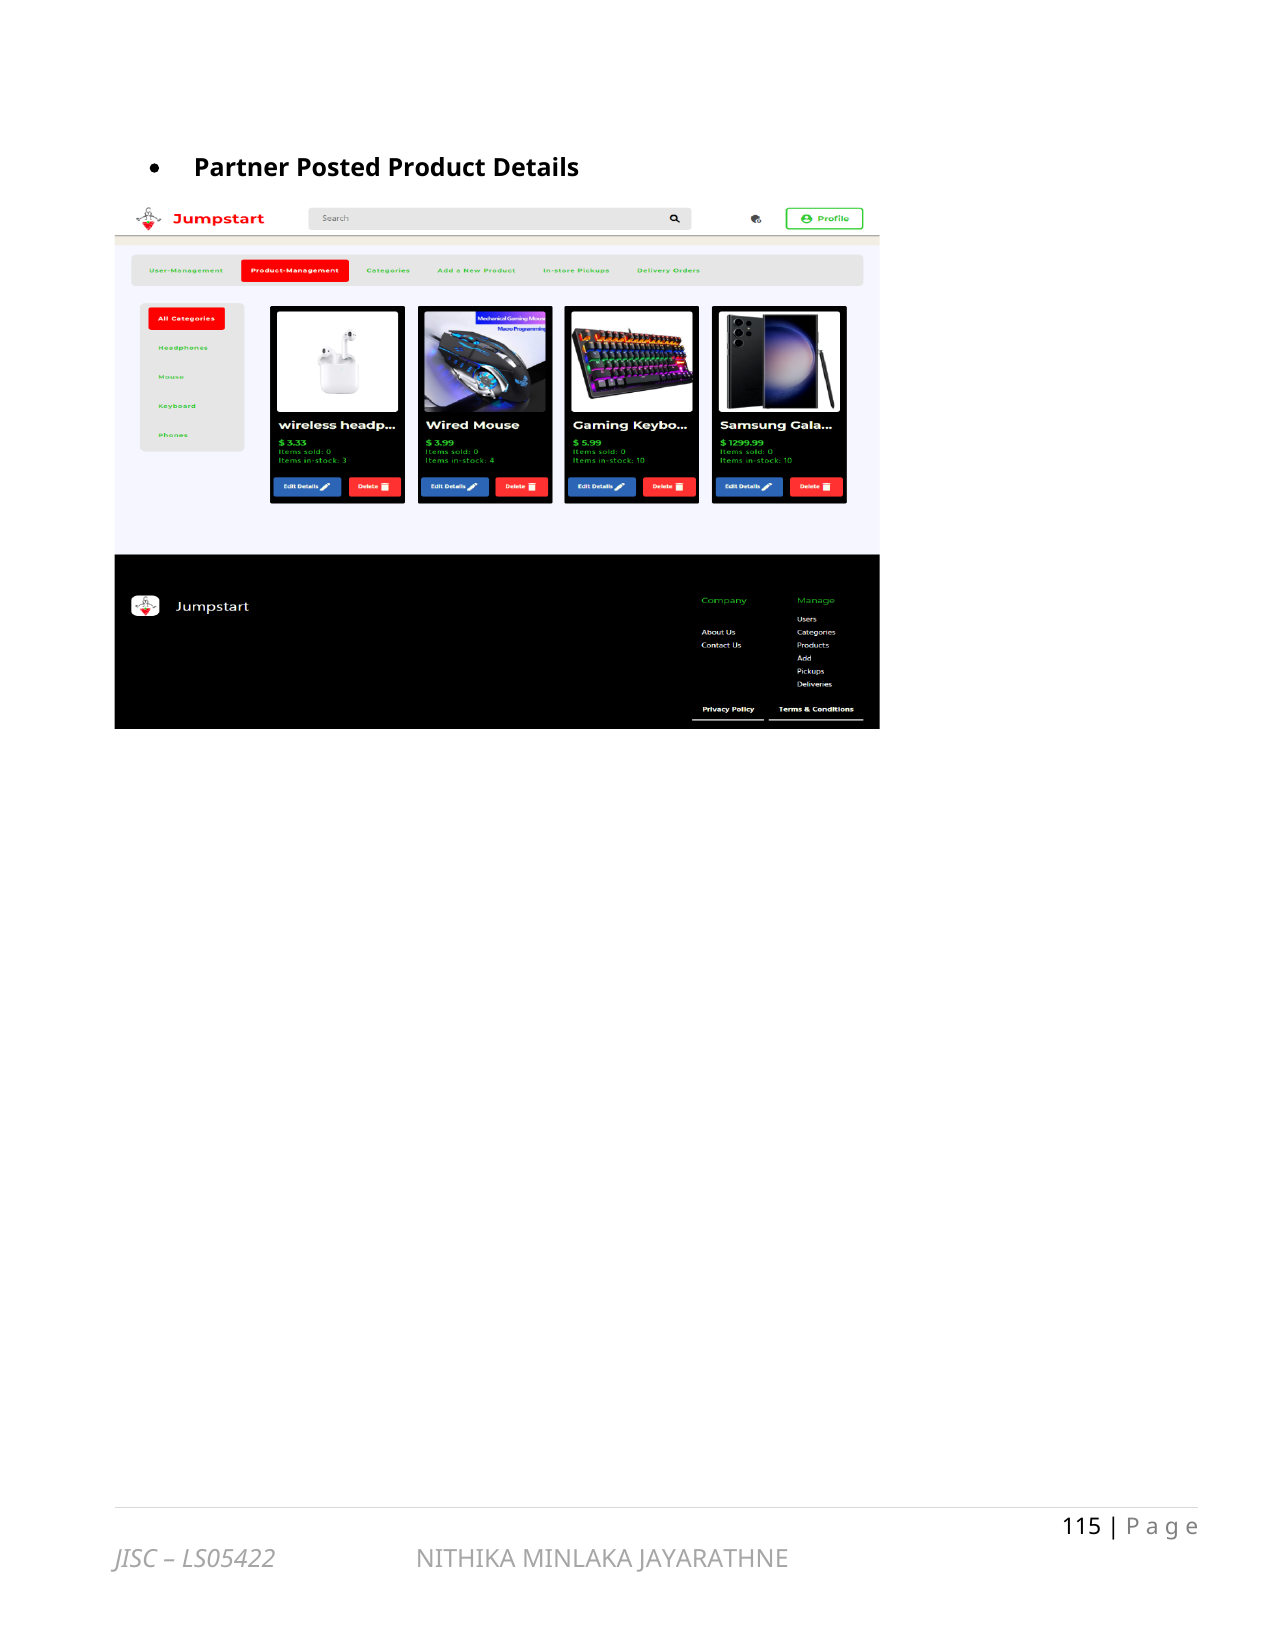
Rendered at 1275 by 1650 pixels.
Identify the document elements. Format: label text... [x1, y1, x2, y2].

picture [114, 202, 880, 729]
list Partner Posted Product Details [150, 150, 1198, 184]
